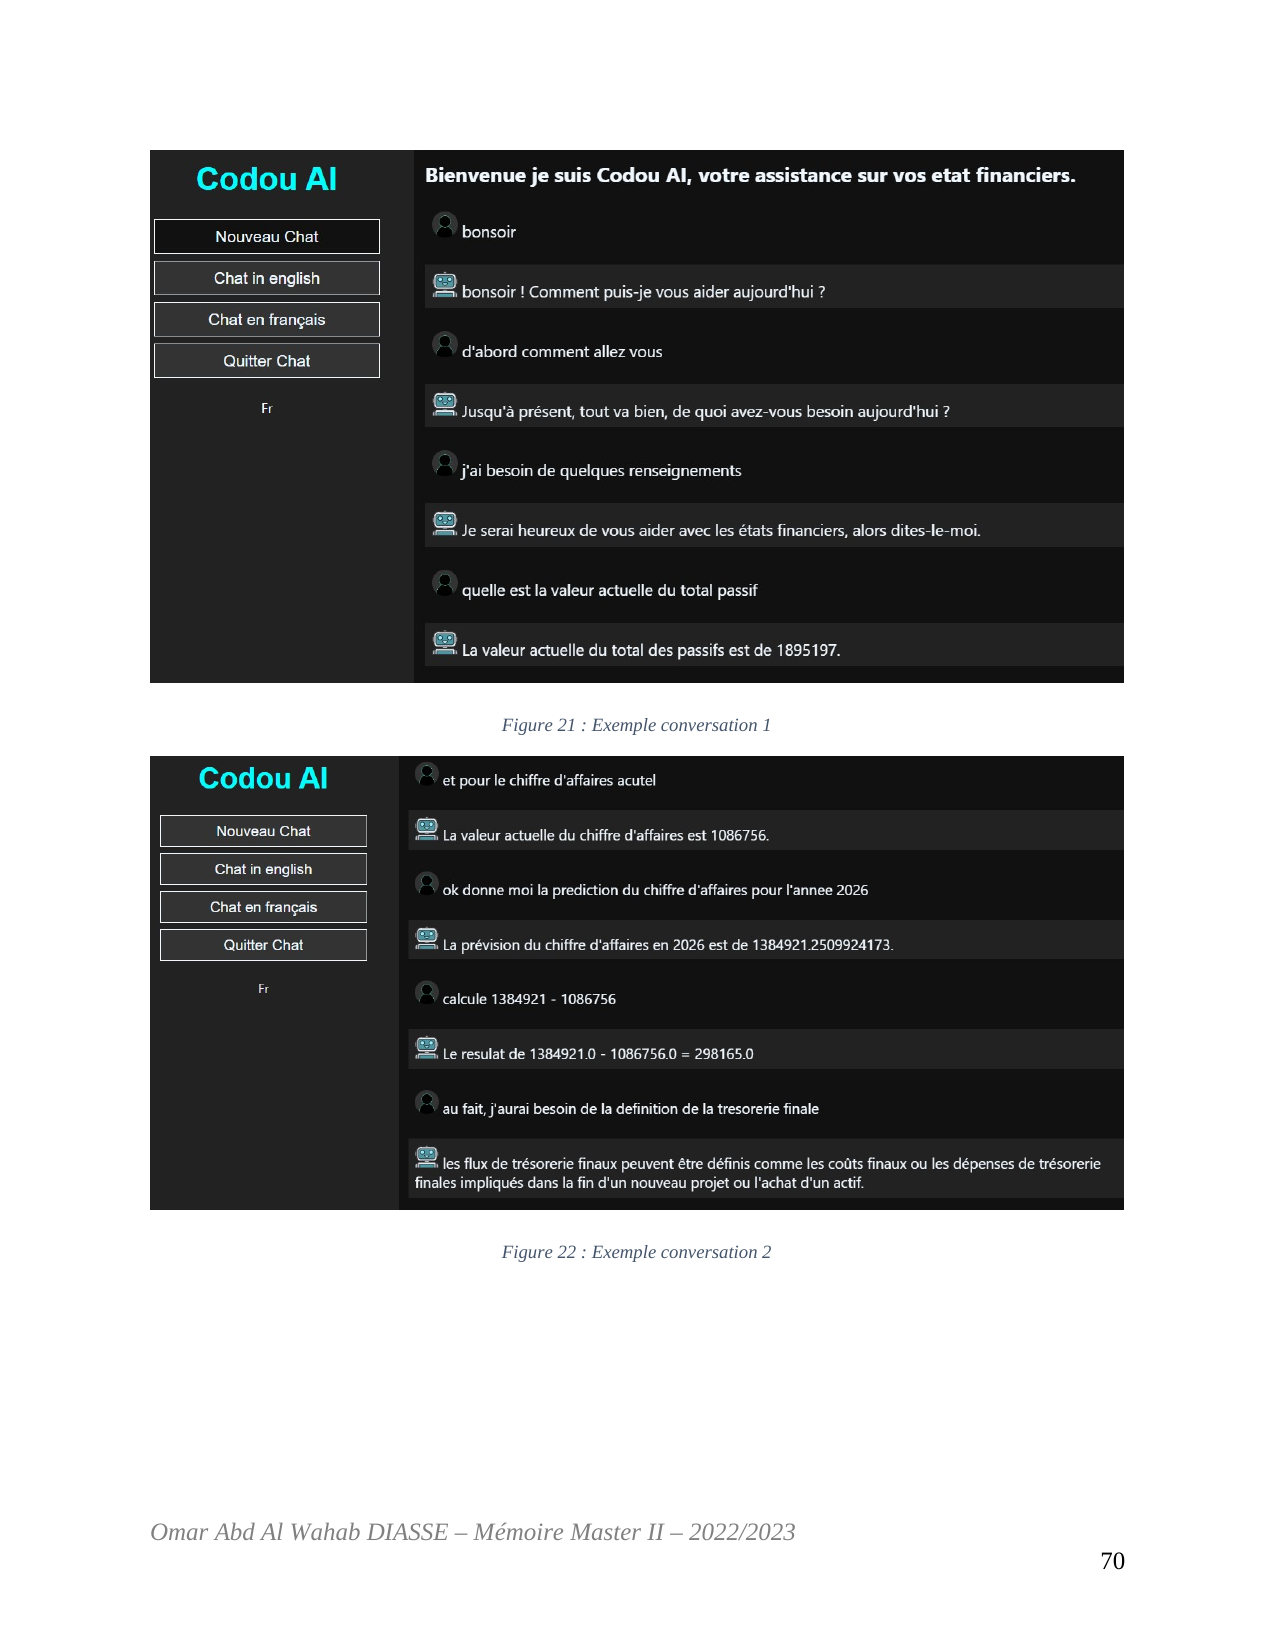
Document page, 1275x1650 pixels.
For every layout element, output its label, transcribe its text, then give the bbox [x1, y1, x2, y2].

text Figure 21 : Exemple conversation 1 [150, 713, 1125, 735]
picture [150, 756, 1124, 1210]
picture [150, 150, 1124, 683]
text Figure 22 : Exemple conversation 2 [150, 1241, 1125, 1262]
